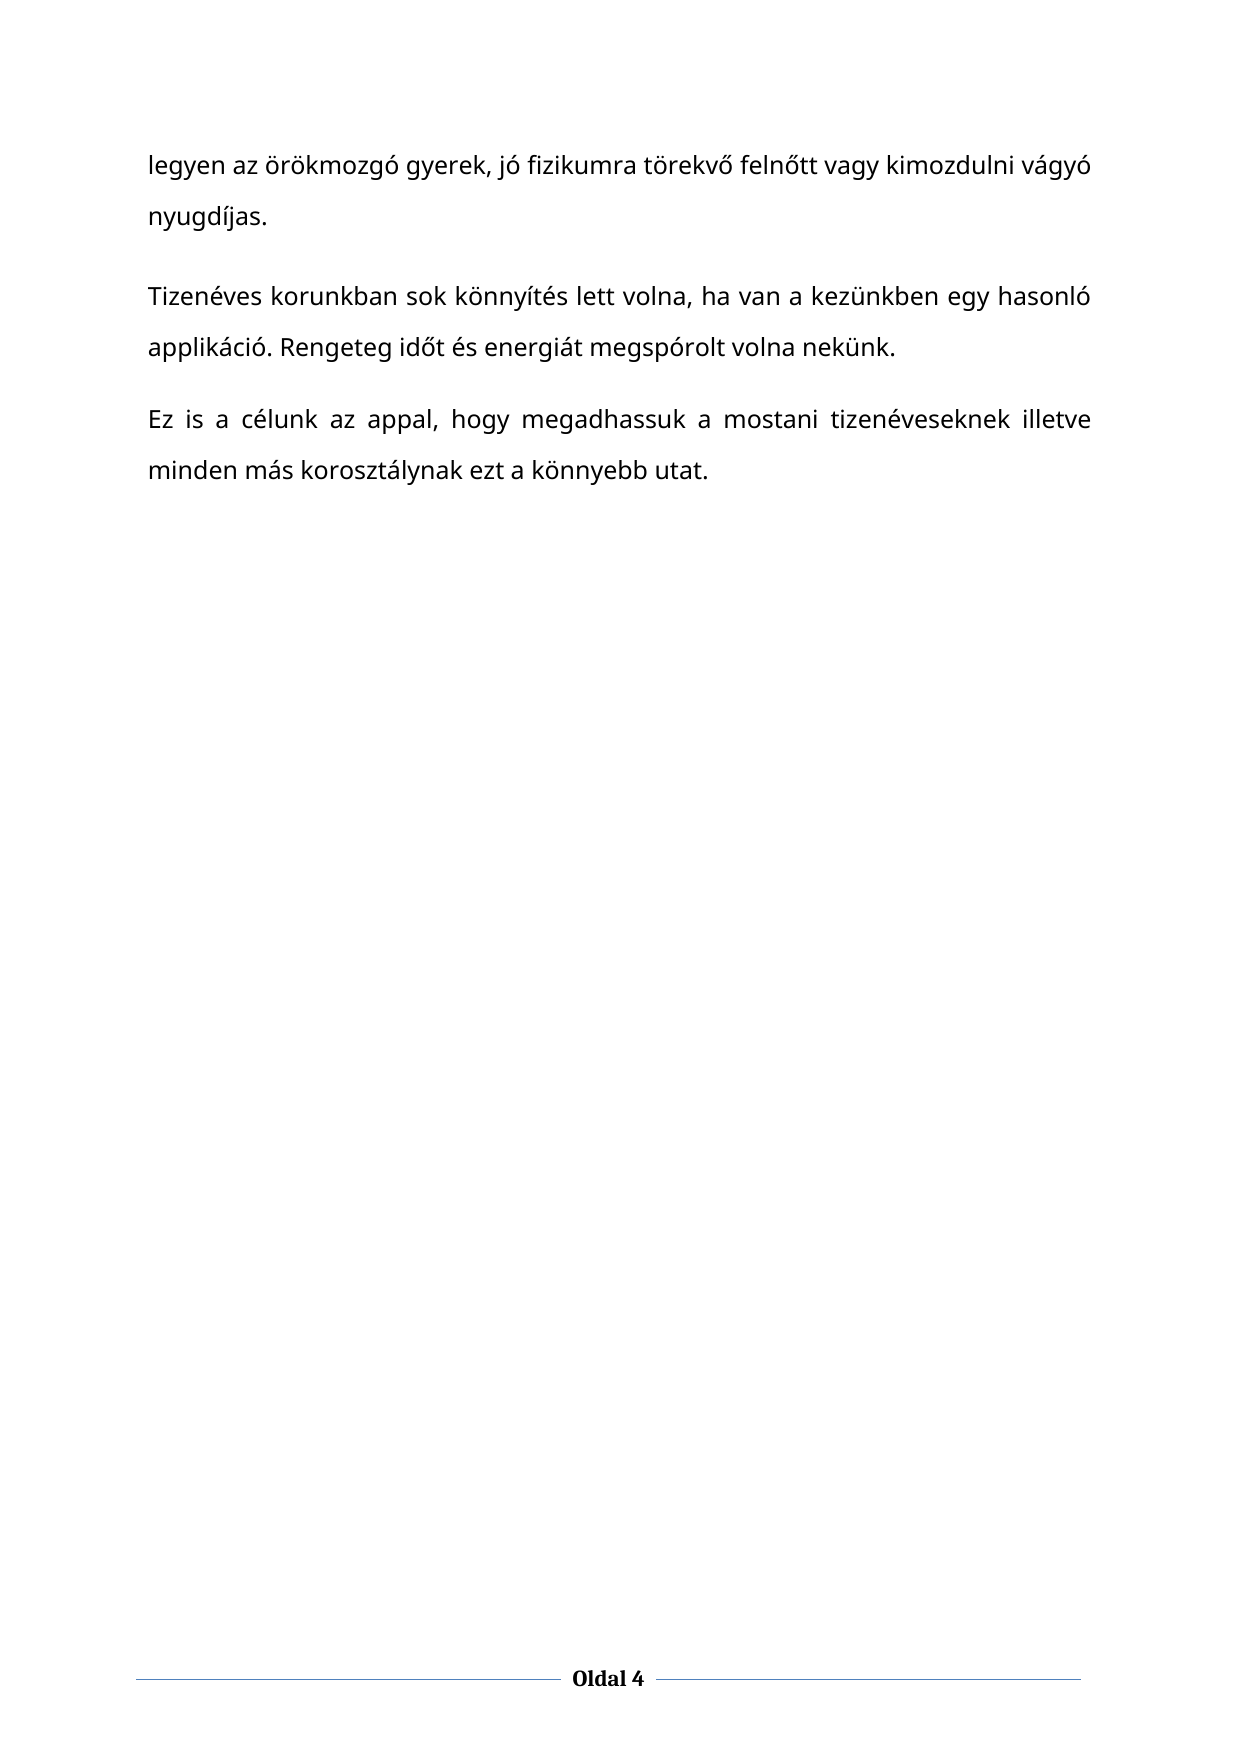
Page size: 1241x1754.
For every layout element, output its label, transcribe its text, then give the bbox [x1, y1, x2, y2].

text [148, 148, 1093, 233]
text Tizenéves korunkban sok könnyítés lett volna, ha van a kezünkben egy hasonló applikáció. Rengeteg időt és energiát megspórolt volna nekünk. [148, 279, 1093, 364]
text Ez is a célunk az appal, hogy megadhassuk a mostani tizenéveseknek illetve minden más korosztálynak ezt a könnyebb utat. [148, 402, 1093, 487]
